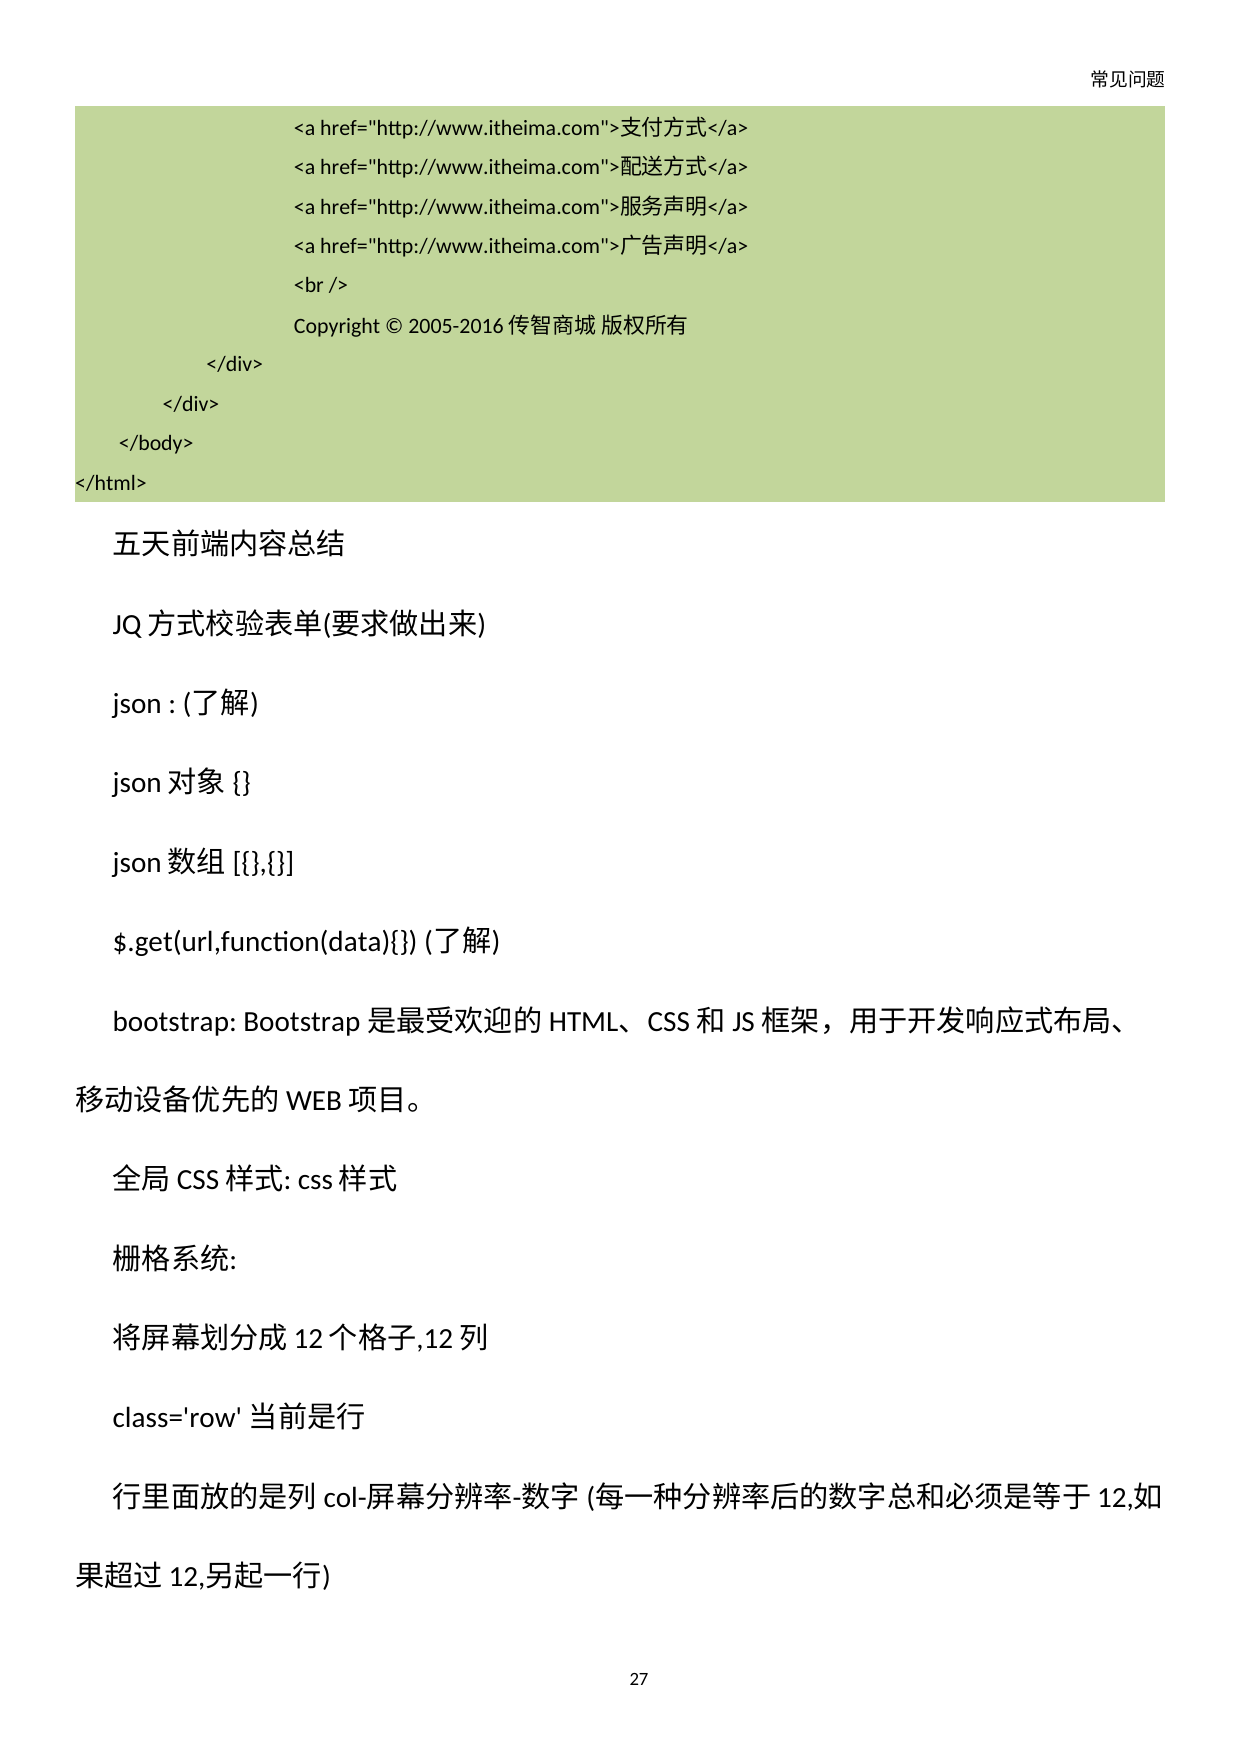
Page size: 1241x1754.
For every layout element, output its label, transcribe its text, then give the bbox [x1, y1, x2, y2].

text 五天前端内容总结 [75, 502, 1165, 582]
text <a href="http://www.itheima.com">服务声明</a> [75, 185, 1165, 224]
text class='row' 当前是行 [75, 1376, 1165, 1455]
text </html> [75, 463, 1165, 502]
text JQ方式校验表单(要求做出来) [75, 582, 1165, 661]
text <a href="http://www.itheima.com">支付方式</a> [75, 106, 1165, 145]
text $.get(url,function(data){}) (了解) [75, 899, 1165, 979]
text </div> [75, 383, 1165, 423]
text json数组 [{},{}] [75, 820, 1165, 899]
text json : (了解) [75, 661, 1165, 741]
text Copyright © 2005-2016 传智商城 版权所有 [75, 304, 1165, 344]
text 行里面放的是列 col-屏幕分辨率-数字 (每一种分辨率后的数字总和必须是等于12,如果超过12,另起一行) [75, 1455, 1165, 1614]
text json对象 {} [75, 741, 1165, 820]
text bootstrap: Bootstrap 是最受欢迎的 HTML、CSS 和 JS 框架，用于开发响应式布局、移动设备优先的 WEB 项目。 [75, 979, 1165, 1137]
text 将屏幕划分成12个格子,12列 [75, 1296, 1165, 1376]
text 全局CSS样式: css样式 [75, 1137, 1165, 1217]
text </body> [75, 423, 1165, 463]
text <a href="http://www.itheima.com">广告声明</a> [75, 224, 1165, 264]
text <br /> [75, 264, 1165, 304]
text 栅格系统: [75, 1217, 1165, 1296]
text <a href="http://www.itheima.com">配送方式</a> [75, 145, 1165, 185]
text </div> [75, 344, 1165, 383]
